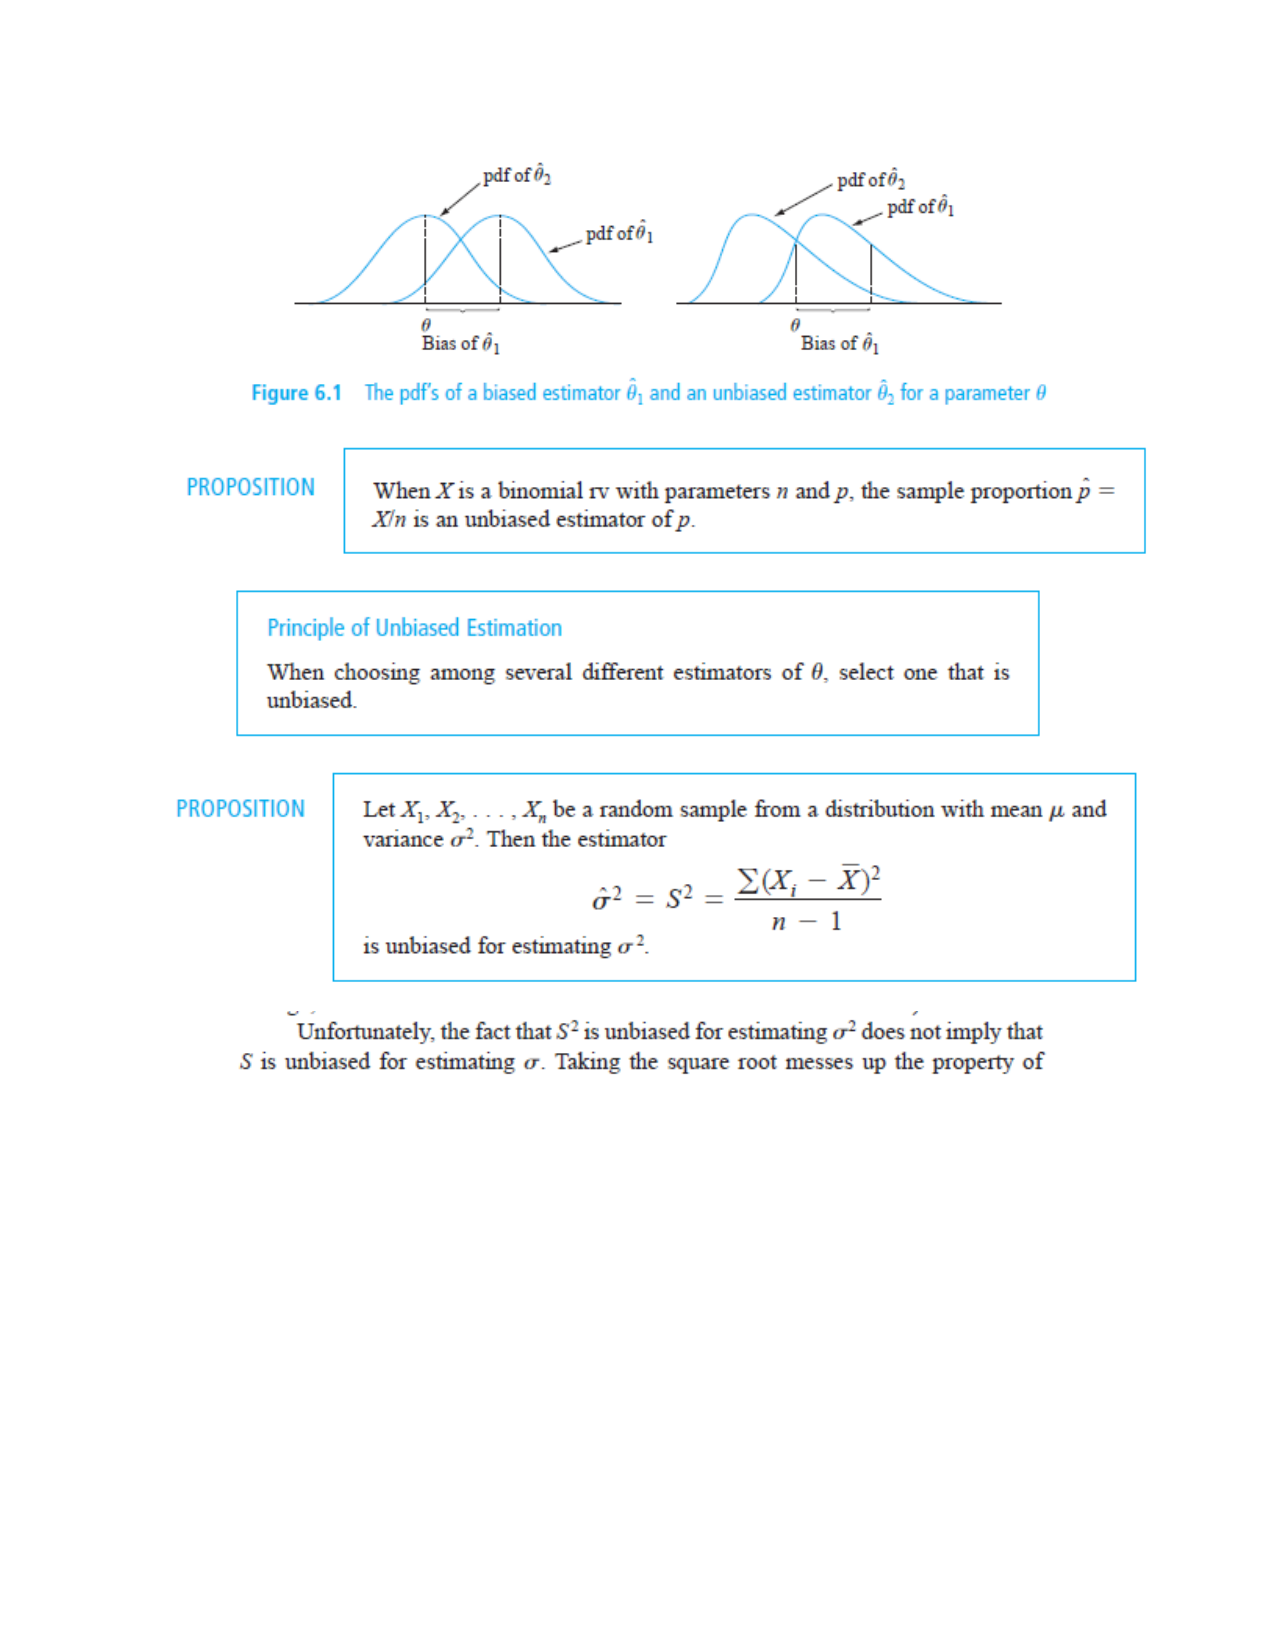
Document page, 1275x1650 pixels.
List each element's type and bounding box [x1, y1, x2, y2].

picture [150, 434, 1157, 565]
picture [225, 1011, 1050, 1082]
picture [150, 759, 1157, 993]
picture [215, 150, 1060, 416]
picture [221, 583, 1054, 741]
